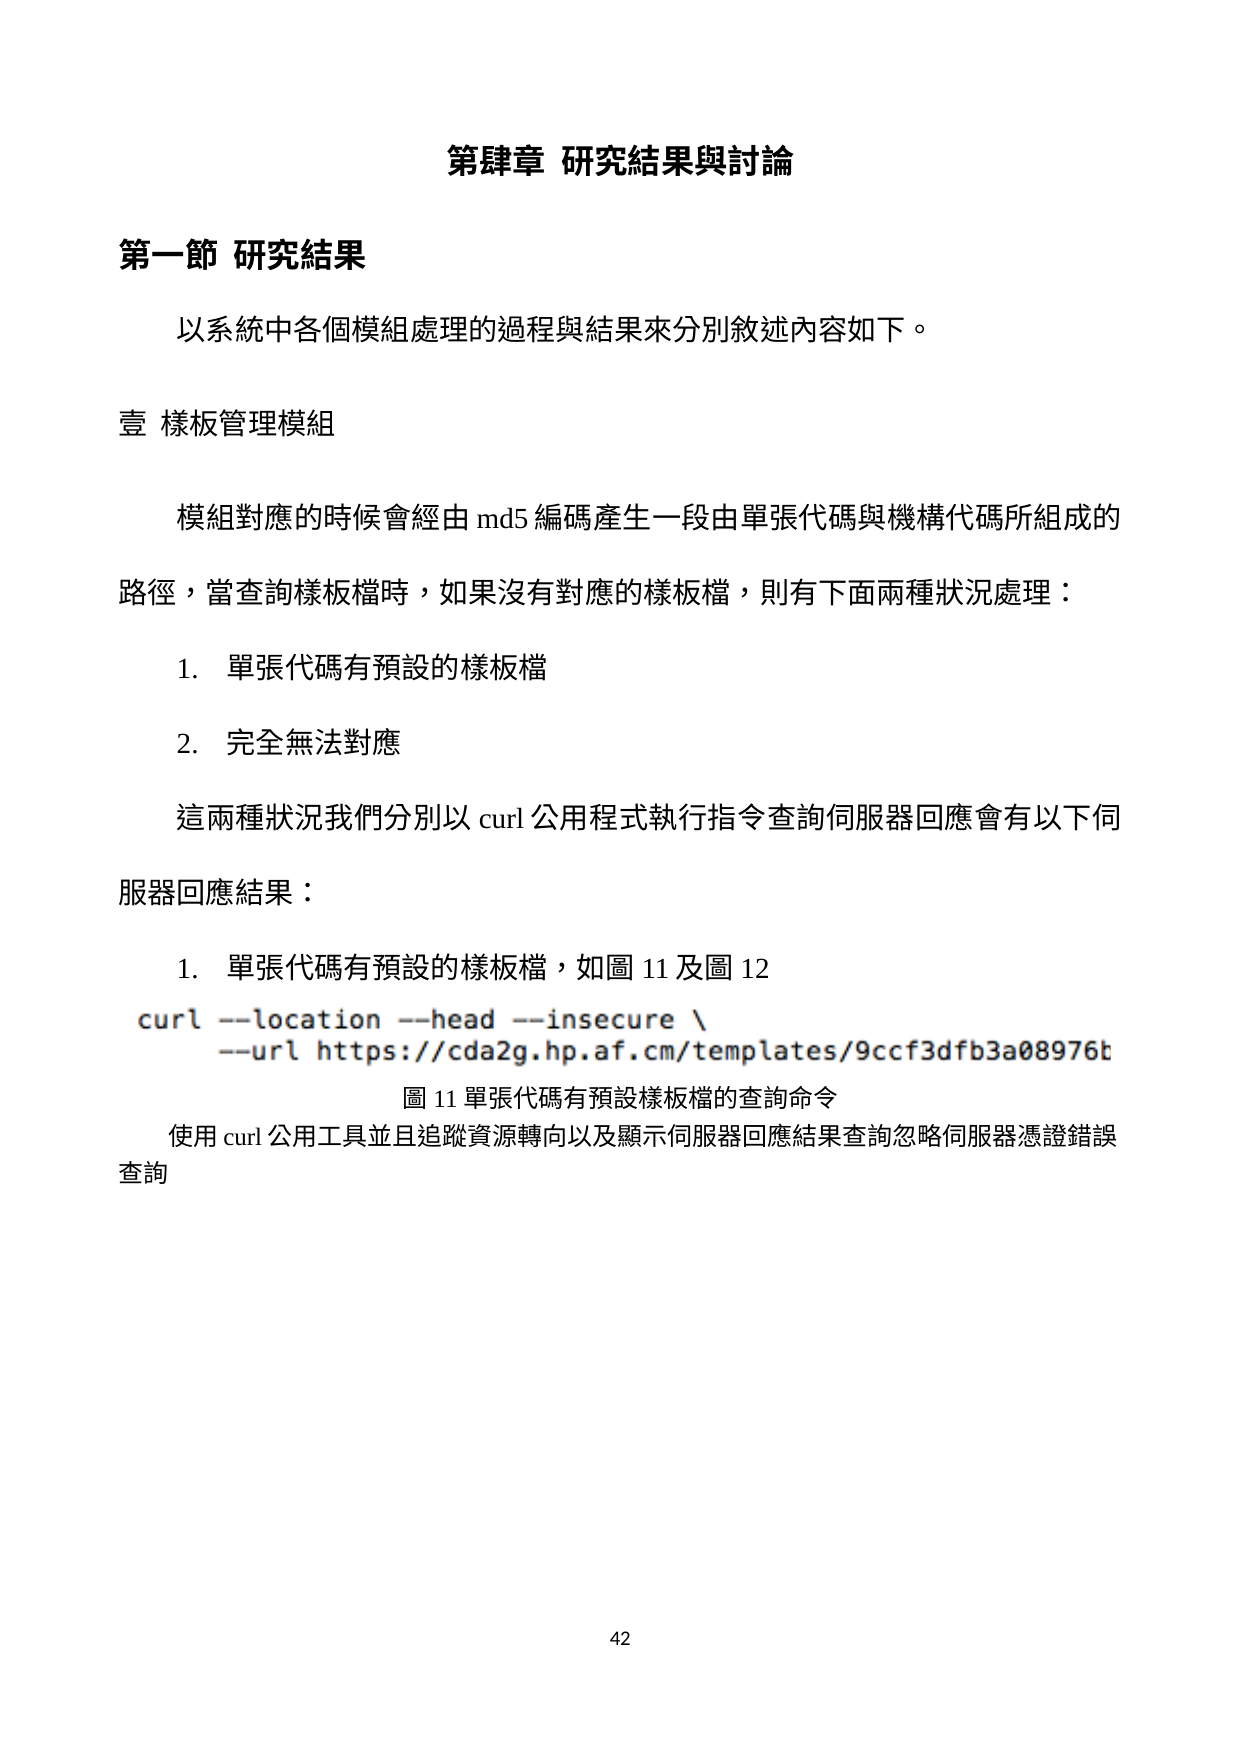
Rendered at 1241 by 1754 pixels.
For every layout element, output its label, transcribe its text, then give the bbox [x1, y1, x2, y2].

subtitle 研究結果與討論 [118, 122, 1122, 197]
text 這兩種狀況我們分別以curl公用程式執行指令查詢伺服器回應會有以下伺服器回應結果： [118, 778, 1122, 928]
text 使用curl公用工具並且追蹤資源轉向以及顯示伺服器回應結果查詢忽略伺服器憑證錯誤查詢 [118, 1115, 1122, 1190]
subtitle 研究結果 [118, 215, 1122, 290]
list 完全無法對應 [176, 703, 1122, 778]
list 單張代碼有預設的樣板檔，如圖 11及圖 12 [176, 928, 1122, 1003]
text 以系統中各個模組處理的過程與結果來分別敘述內容如下。 [118, 290, 1122, 365]
subtitle 樣板管理模組 [118, 384, 1122, 459]
text 模組對應的時候會經由md5編碼產生一段由單張代碼與機構代碼所組成的路徑，當查詢樣板檔時，如果沒有對應的樣板檔，則有下面兩種狀況處理： [118, 478, 1122, 628]
list 單張代碼有預設的樣板檔 [176, 628, 1122, 703]
picture [129, 1002, 1111, 1075]
text 圖 11 單張代碼有預設樣板檔的查詢命令 [1, 1078, 1239, 1115]
